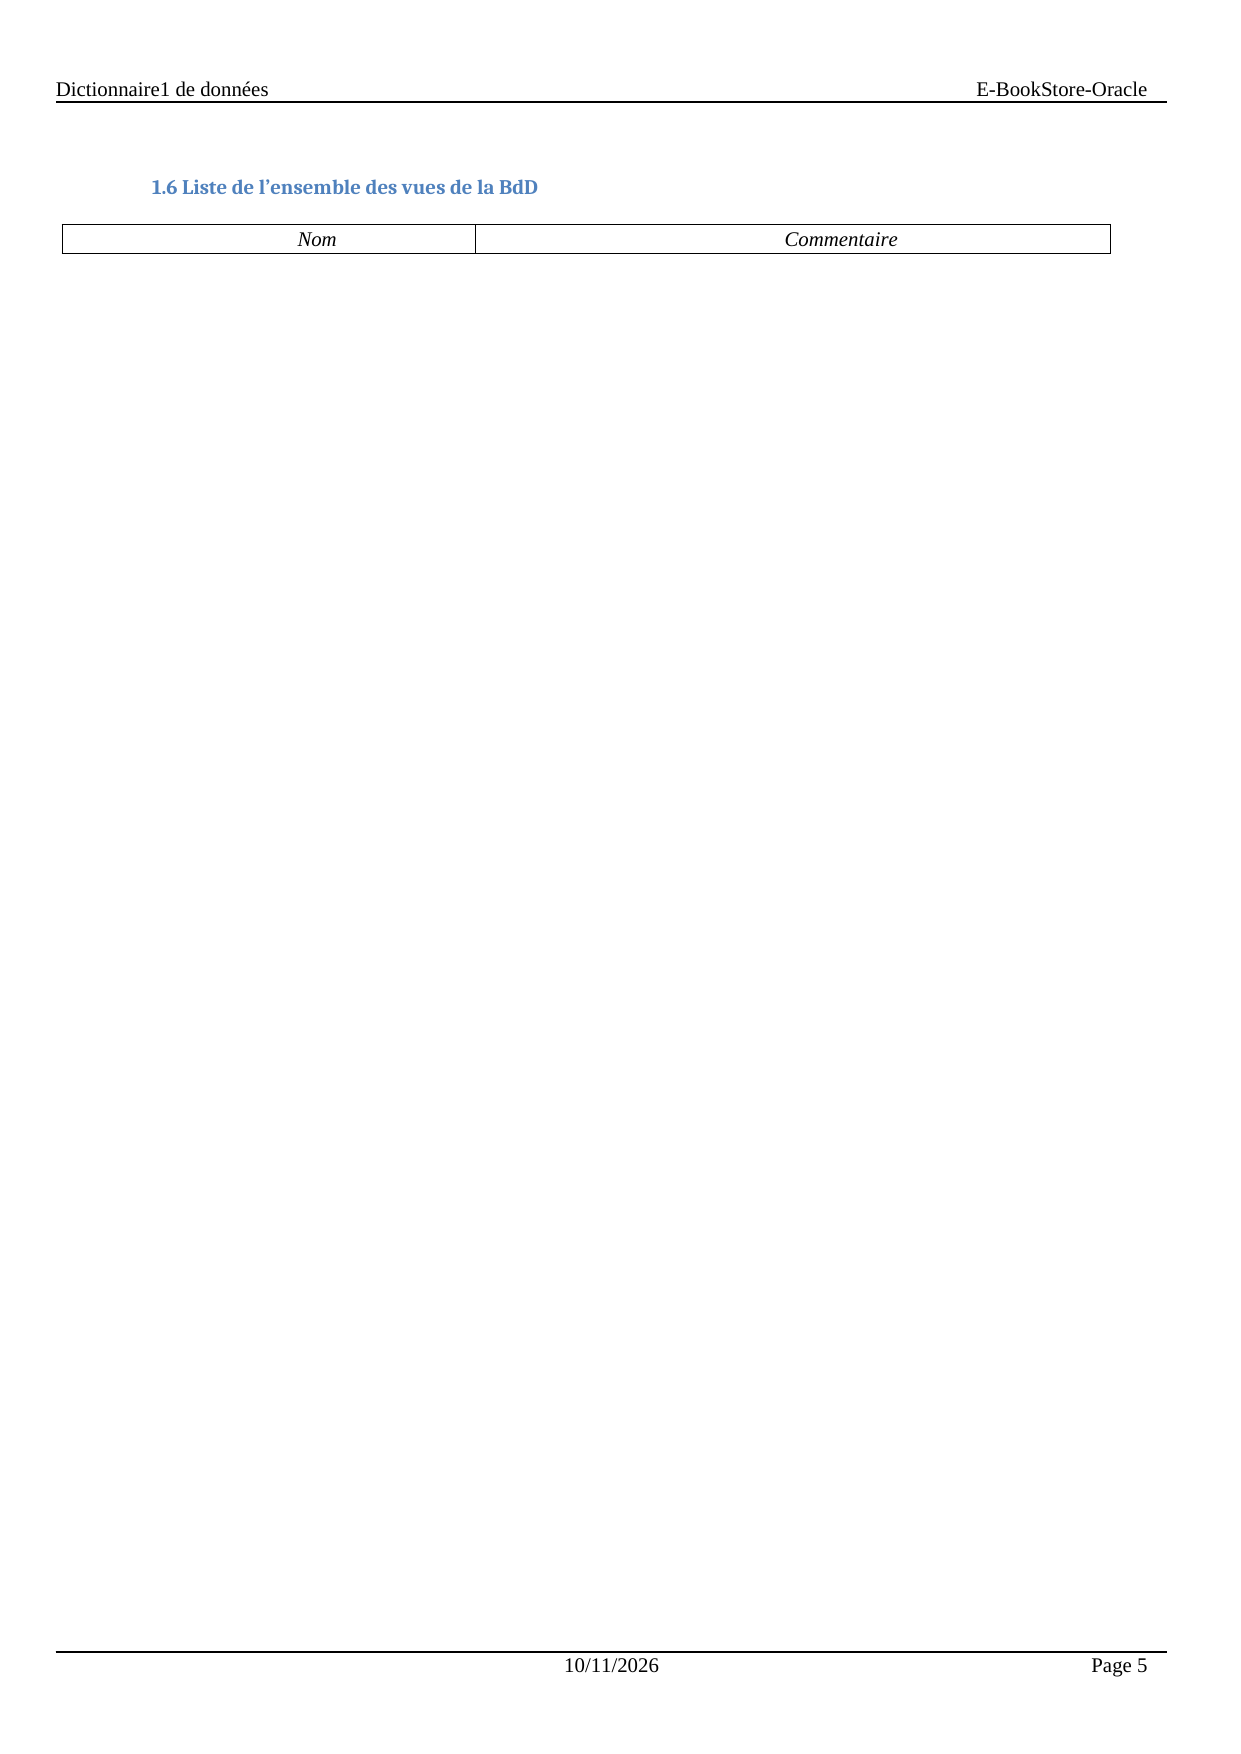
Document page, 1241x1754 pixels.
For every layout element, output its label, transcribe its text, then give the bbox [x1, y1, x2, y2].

subtitle Liste de l’ensemble des vues de la BdD [152, 176, 1175, 199]
table_header Nom [63, 225, 475, 253]
table_header Commentaire [476, 225, 1110, 253]
